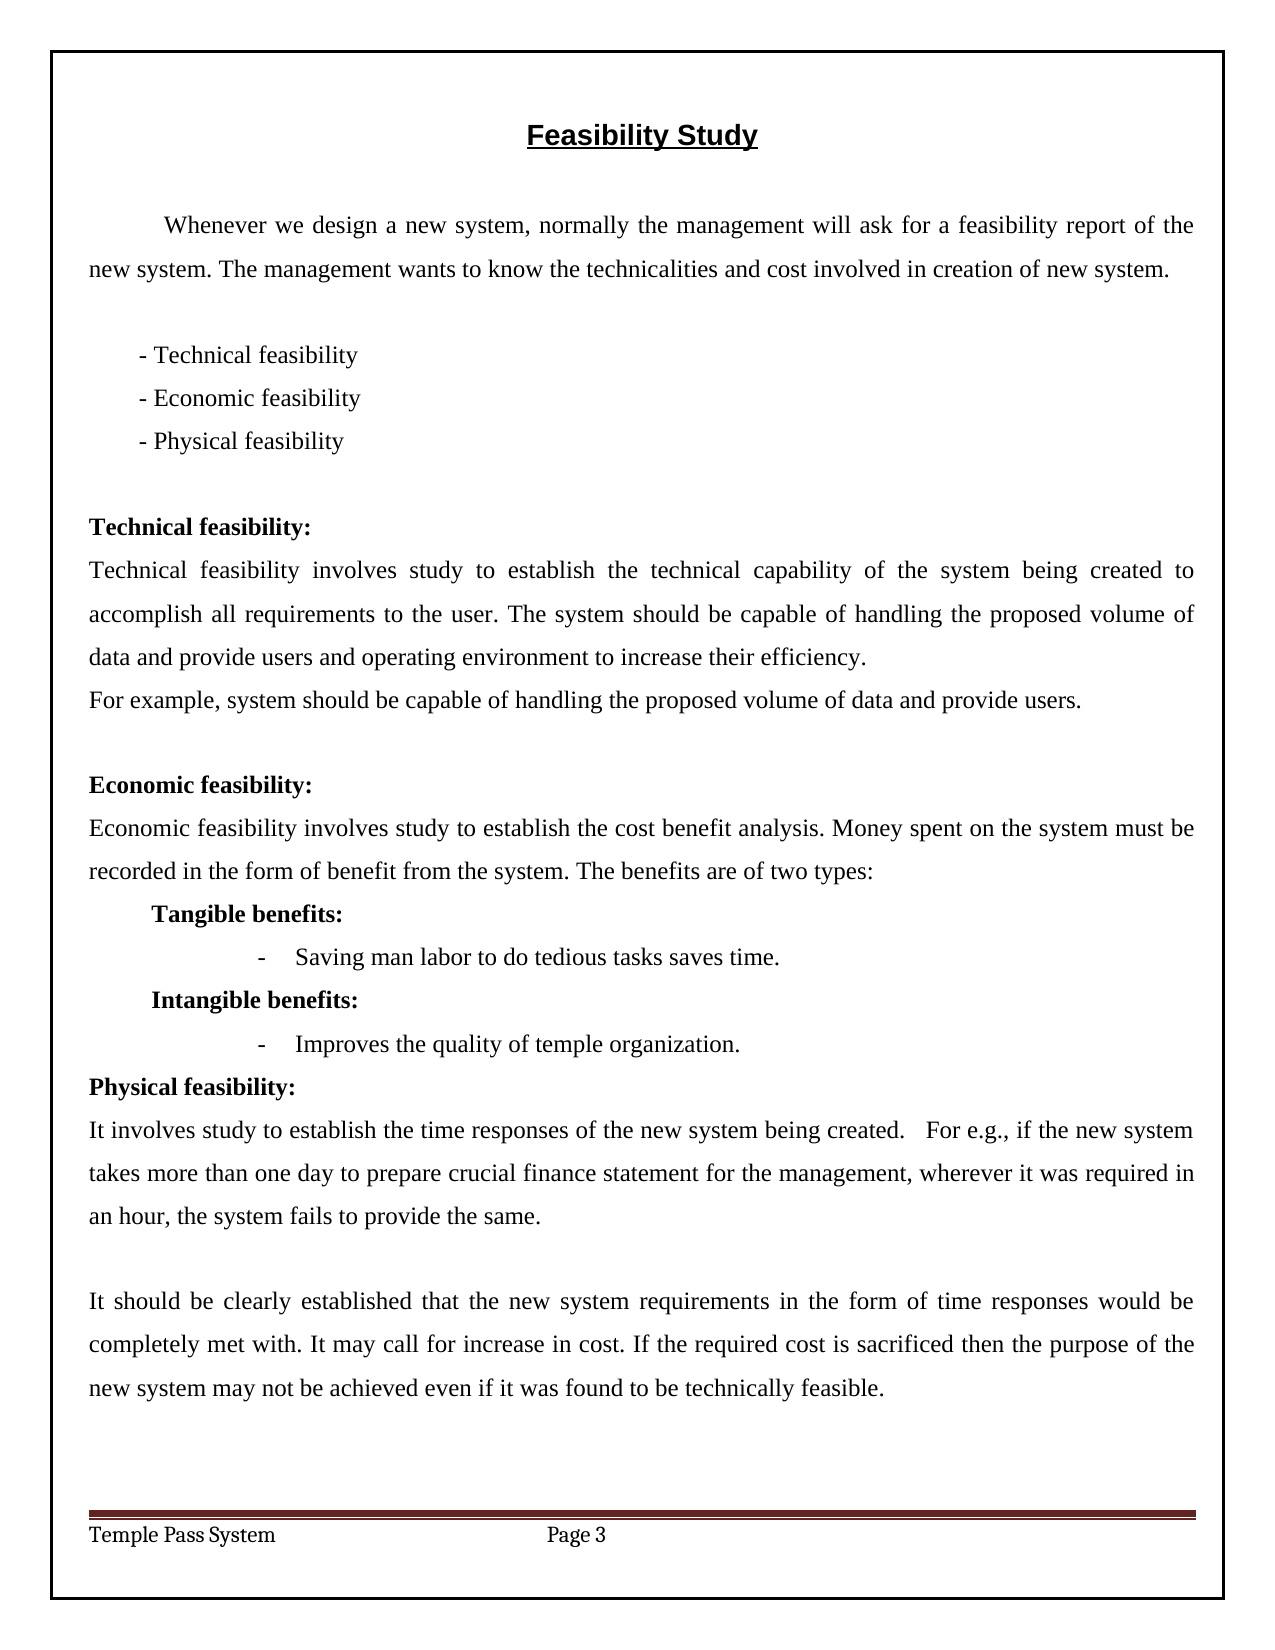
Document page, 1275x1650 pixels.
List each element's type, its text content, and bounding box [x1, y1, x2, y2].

text It involves study to establish the time responses of the new system being created. For e.g., if the new system takes more than one day to prepare crucial finance statement for the management, wherever it was required in an hour, the system fails to provide the same. [89, 1115, 1196, 1230]
text - Physical feasibility [89, 426, 1196, 455]
list Saving man labor to do tedious tasks saves time. [257, 942, 1196, 971]
text Physical feasibility: [89, 1072, 1196, 1101]
text Whenever we design a new system, normally the management will ask for a feasibility report of the new system. The management wants to know the technicalities and cost involved in creation of new system. [89, 211, 1196, 282]
text For example, system should be capable of handling the proposed volume of data and provide users. [89, 685, 1196, 714]
text Economic feasibility: [89, 770, 1196, 799]
text Technical feasibility: [89, 512, 1196, 541]
text Feasibility Study [89, 118, 1196, 152]
text Intangible benefits: [89, 986, 1196, 1014]
text - Technical feasibility [89, 340, 1196, 369]
text Economic feasibility involves study to establish the cost benefit analysis. Money spent on the system must be recorded in the form of benefit from the system. The benefits are of two types: [89, 813, 1196, 885]
text Tangible benefits: [89, 899, 1196, 928]
text It should be clearly established that the new system requirements in the form of time responses would be completely met with. It may call for increase in cost. If the required cost is sacrificed then the purpose of the new system may not be achieved even if it was found to be technically feasible. [89, 1286, 1196, 1401]
text - Economic feasibility [89, 383, 1196, 412]
list Improves the quality of temple organization. [257, 1029, 1196, 1057]
text Technical feasibility involves study to establish the technical capability of the system being created to accomplish all requirements to the user. The system should be capable of handling the proposed volume of data and provide users and operating environment to increase their efficiency. [89, 556, 1196, 671]
